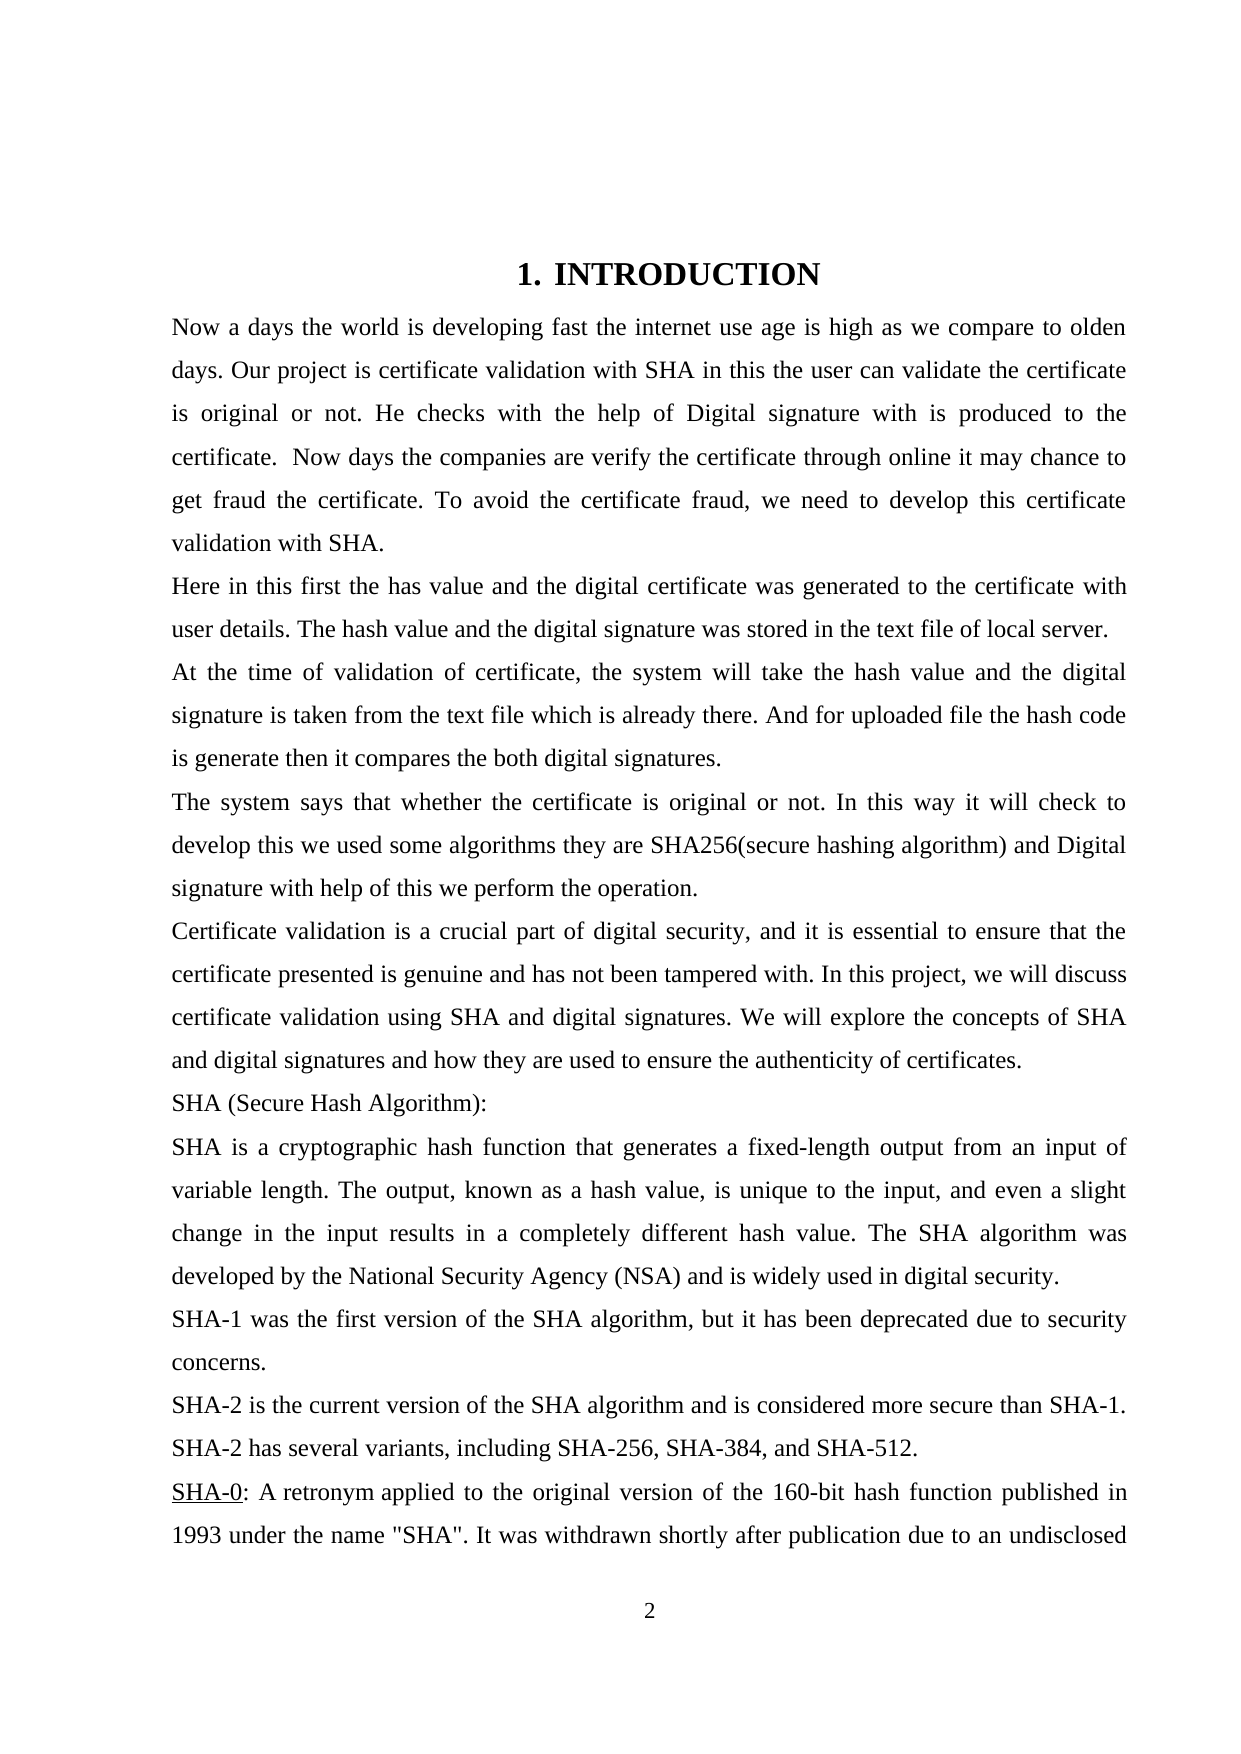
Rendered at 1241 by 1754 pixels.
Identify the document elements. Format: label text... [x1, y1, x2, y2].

text The system says that whether the certificate is original or not. In this way it will check to develop this we used some algorithms they are SHA256(secure hashing algorithm) and Digital signature with help of this we perform the operation. [171, 787, 1128, 902]
text At the time of validation of certificate, the system will take the hash value and the digital signature is taken from the text file which is already there. And for uploaded file the hash code is generate then it compares the both digital signatures. [171, 657, 1128, 772]
text Now a days the world is developing fast the internet use age is high as we compare to olden days. Our project is certificate validation with SHA in this the user can validate the certificate is original or not. He checks with the help of Digital signature with is produced to the certificate. Now days the companies are verify the certificate through online it may chance to get fraud the certificate. To avoid the certificate fraud, we need to develop this certificate validation with SHA. [171, 312, 1128, 557]
text Here in this first the has value and the digital certificate was generated to the certificate with user details. The hash value and the digital signature was stored in the text file of local server. [171, 571, 1128, 643]
list INTRODUCTION [209, 255, 1128, 293]
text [171, 1477, 1128, 1548]
text Certificate validation is a crucial part of digital security, and it is essential to ensure that the certificate presented is genuine and has not been tampered with. In this project, we will discuss certificate validation using SHA and digital signatures. We will explore the concepts of SHA and digital signatures and how they are used to ensure the authenticity of certificates. [171, 916, 1128, 1074]
text SHA is a cryptographic hash function that generates a fixed-length output from an input of variable length. The output, known as a hash value, is unique to the input, and even a slight change in the input results in a completely different hash value. The SHA algorithm was developed by the National Security Agency (NSA) and is widely used in digital security. [171, 1132, 1128, 1290]
text SHA (Secure Hash Algorithm): [171, 1088, 1128, 1117]
text SHA-2 is the current version of the SHA algorithm and is considered more secure than SHA-1. SHA-2 has several variants, including SHA-256, SHA-384, and SHA-512. [171, 1390, 1128, 1462]
text SHA-1 was the first version of the SHA algorithm, but it has been deprecated due to security concerns. [171, 1304, 1128, 1376]
